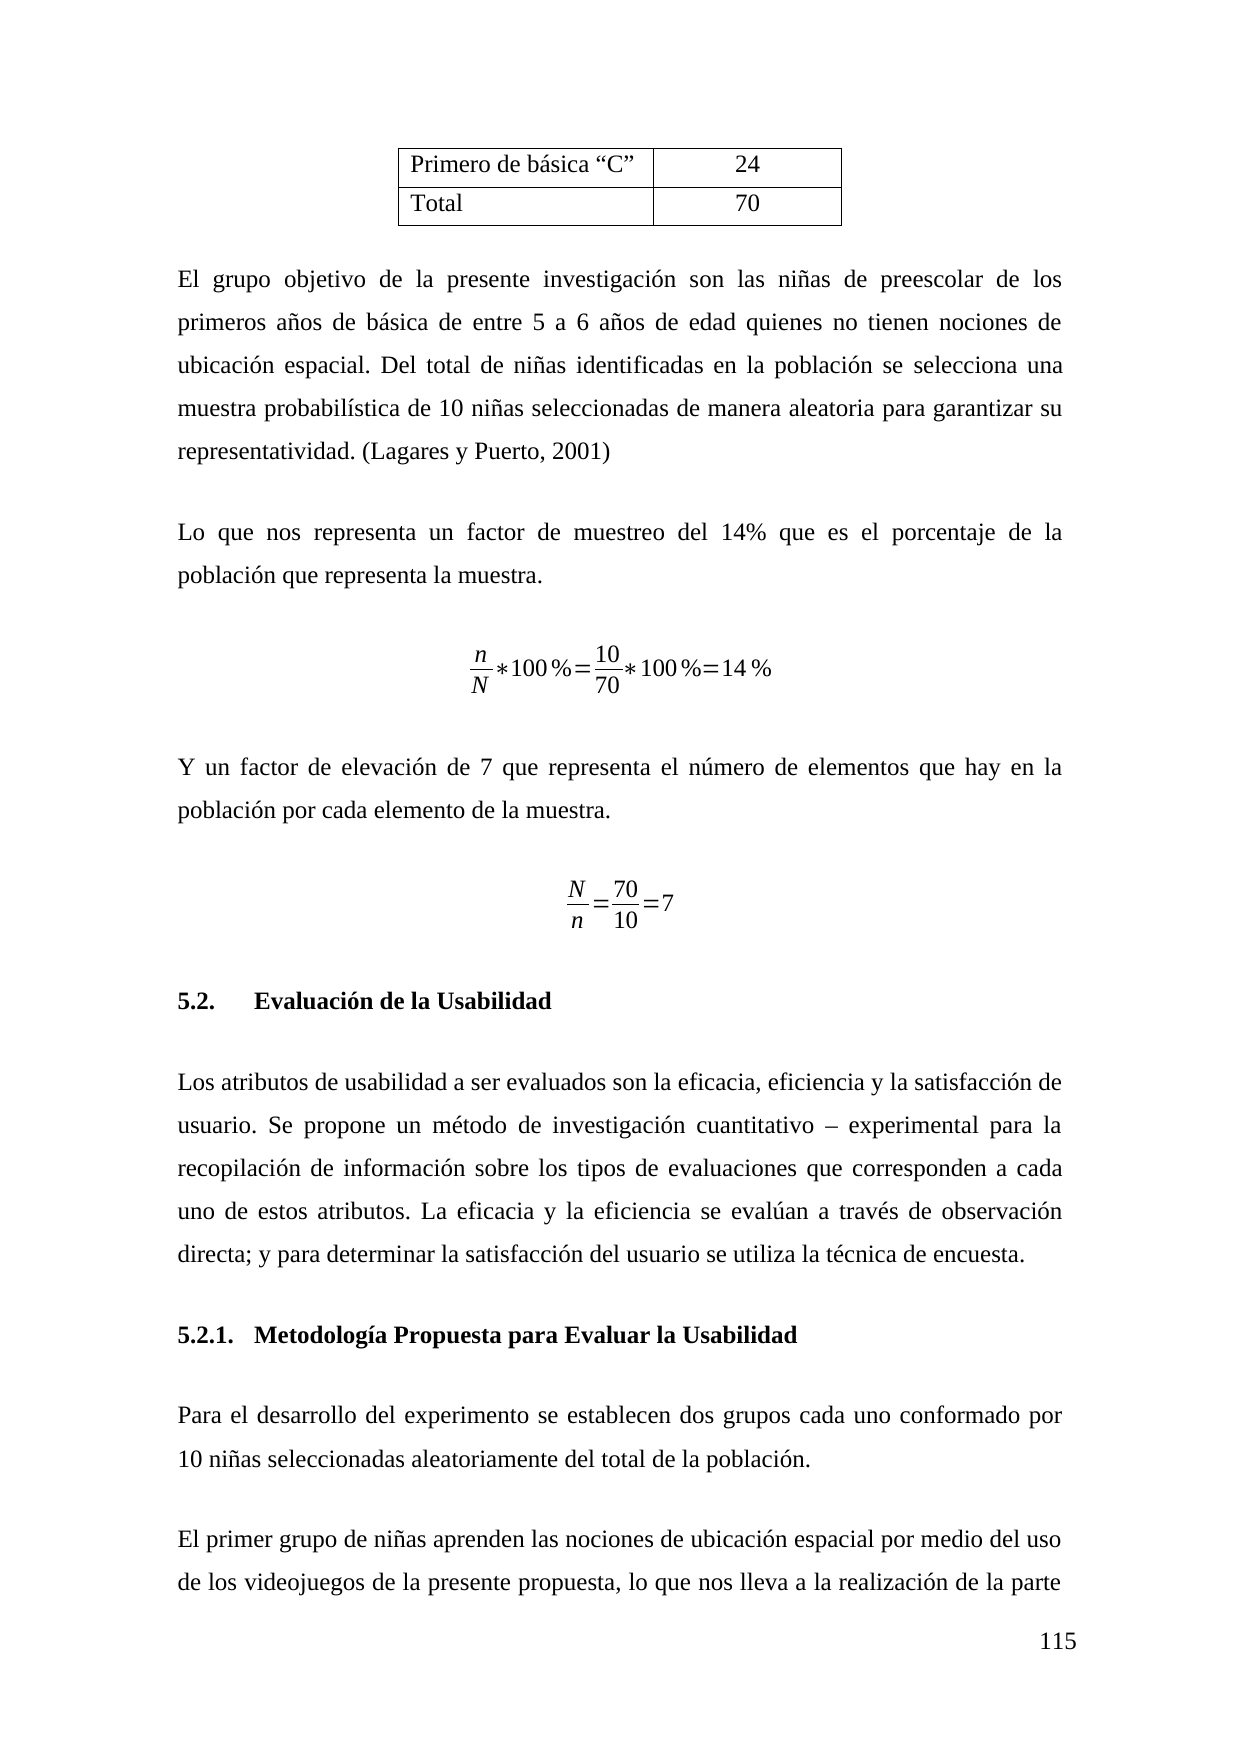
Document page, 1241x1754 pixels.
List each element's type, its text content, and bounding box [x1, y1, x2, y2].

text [177, 1524, 1063, 1596]
text Y un factor de elevación de 7 que representa el número de elementos que hay en la población por cada elemento de la muestra. [177, 752, 1063, 823]
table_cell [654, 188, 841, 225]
subtitle Metodología Propuesta para Evaluar la Usabilidad [177, 1320, 1063, 1349]
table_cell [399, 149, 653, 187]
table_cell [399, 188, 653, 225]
text Para el desarrollo del experimento se establecen dos grupos cada uno conformado por 10 niñas seleccionadas aleatoriamente del total de la población. [177, 1401, 1063, 1472]
subtitle Evaluación de la Usabilidad [177, 986, 1063, 1015]
text El grupo objetivo de la presente investigación son las niñas de preescolar de los primeros años de básica de entre 5 a 6 años de edad quienes no tienen nociones de ubicación espacial. Del total de niñas identificadas en la población se selecciona una muestra probabilística de 10 niñas seleccionadas de manera aleatoria para garantizar su representatividad. (Lagares y Puerto, 2001) [177, 264, 1063, 465]
text Los atributos de usabilidad a ser evaluados son la eficacia, eficiencia y la satisfacción de usuario. Se propone un método de investigación cuantitativo – experimental para la recopilación de información sobre los tipos de evaluaciones que corresponden a cada uno de estos atributos. La eficacia y la eficiencia se evalúan a través de observación directa; y para determinar la satisfacción del usuario se utiliza la técnica de encuesta. [177, 1067, 1063, 1268]
text Lo que nos representa un factor de muestreo del 14% que es el porcentaje de la población que representa la muestra. [177, 517, 1063, 589]
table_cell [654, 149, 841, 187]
